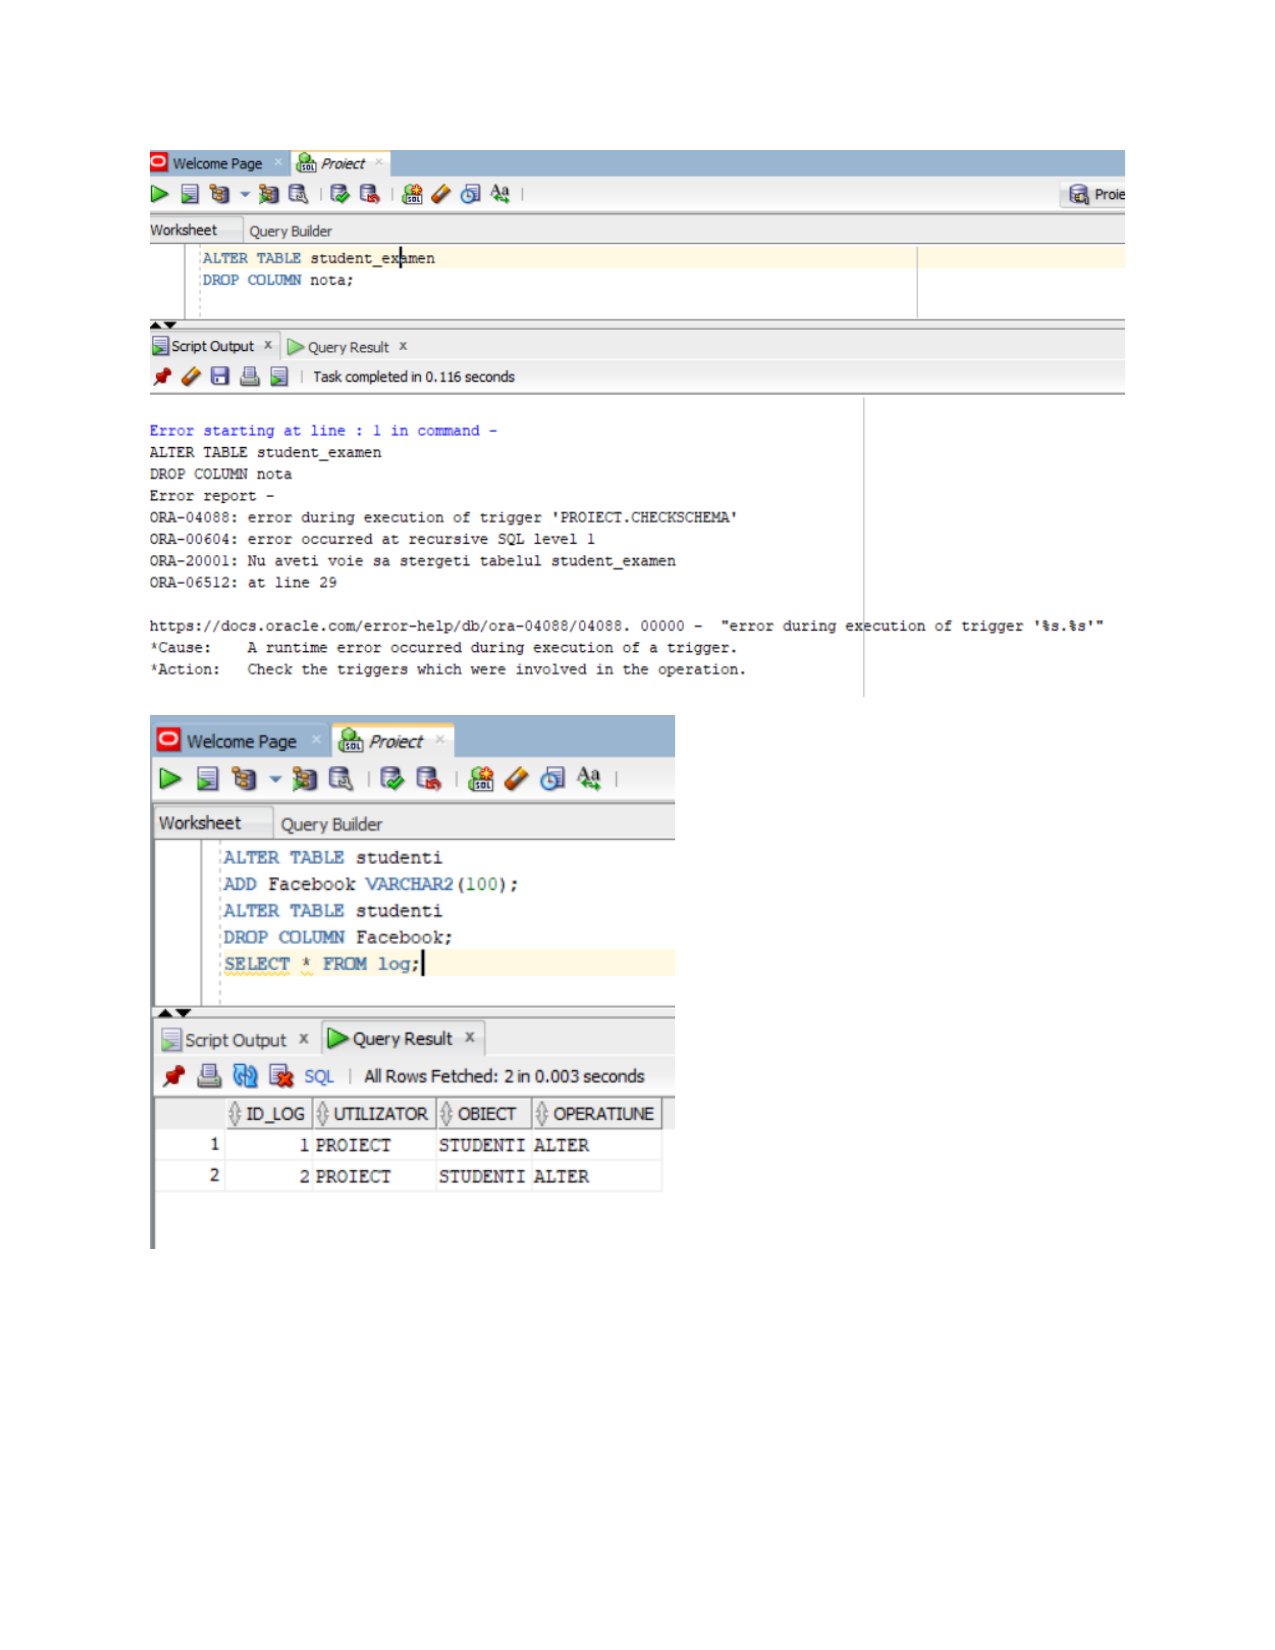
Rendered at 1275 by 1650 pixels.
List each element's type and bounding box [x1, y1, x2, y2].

picture [150, 715, 675, 1249]
picture [150, 150, 1125, 697]
